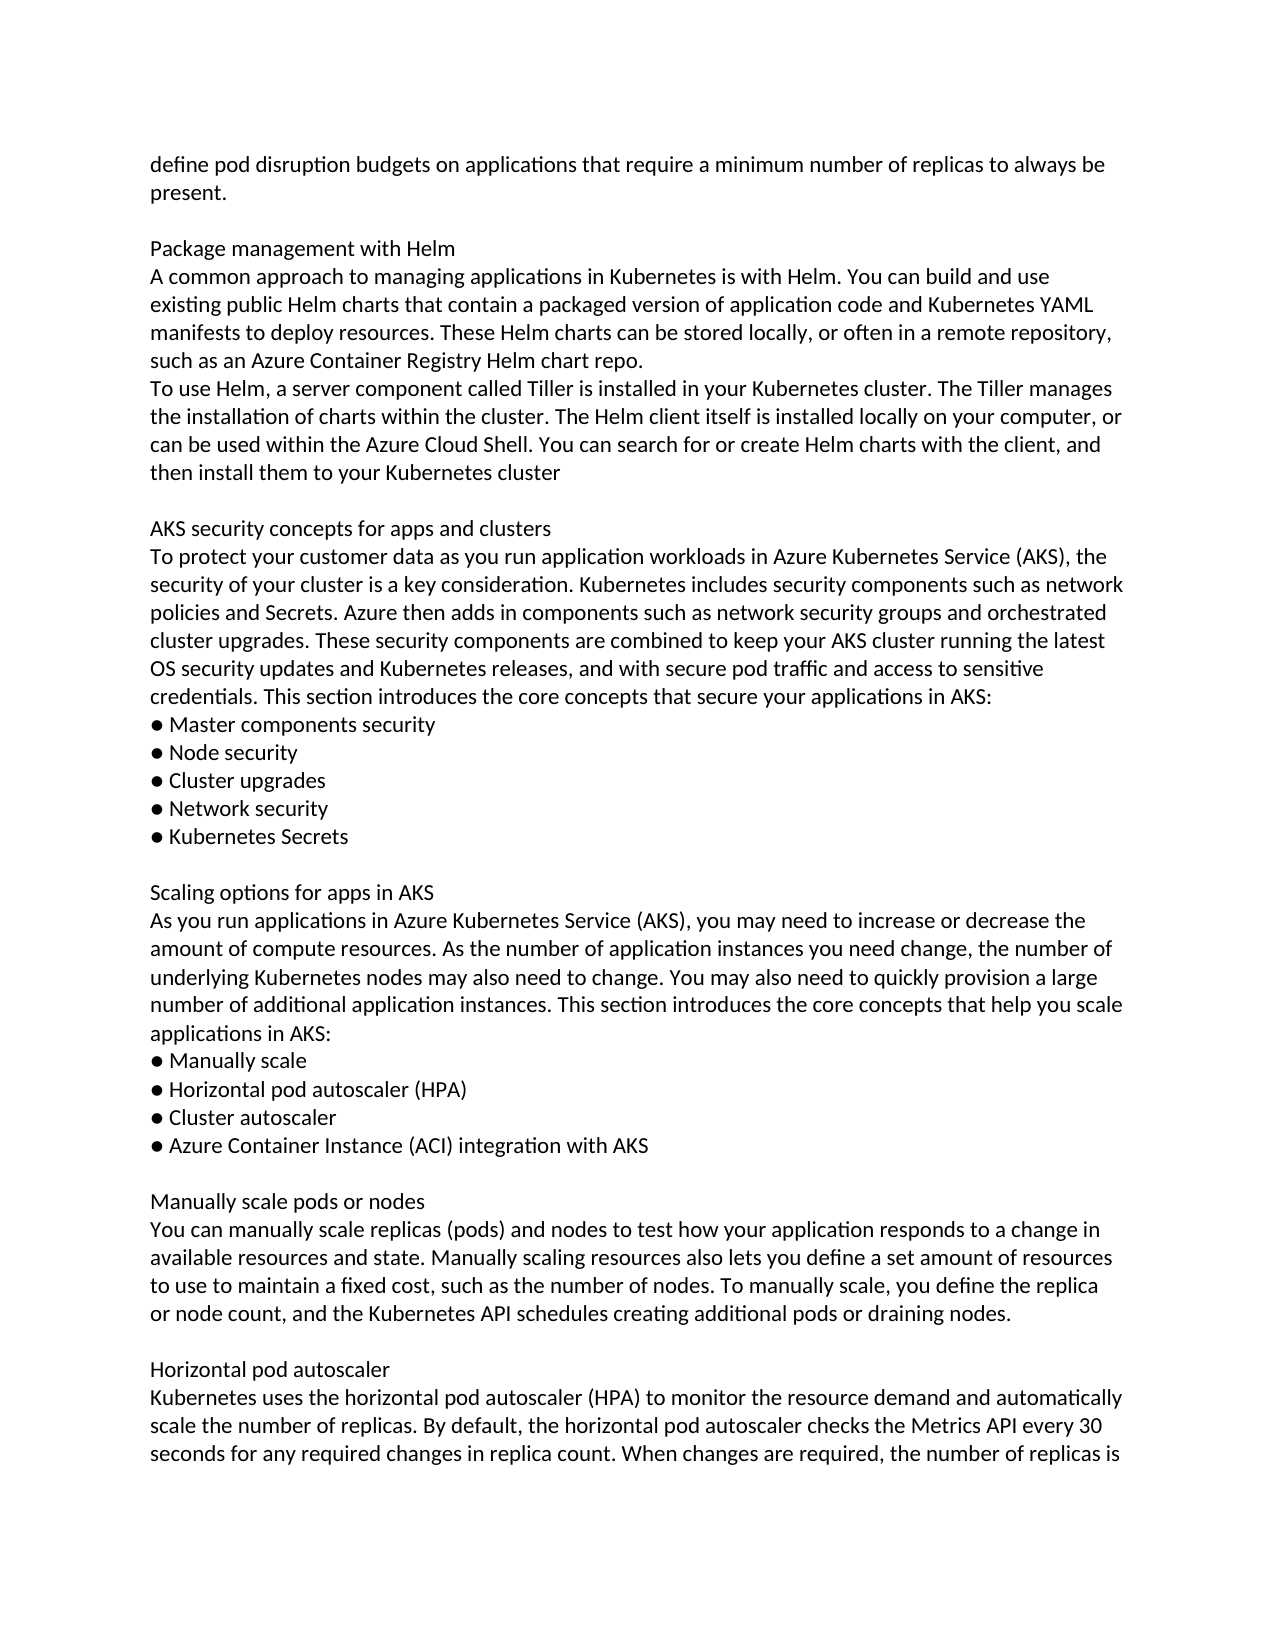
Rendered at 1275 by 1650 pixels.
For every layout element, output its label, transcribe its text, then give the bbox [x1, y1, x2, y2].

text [150, 1383, 1125, 1467]
text To protect your customer data as you run application workloads in Azure Kubernetes Service (AKS), the security of your cluster is a key consideration. Kubernetes includes security components such as network policies and Secrets. Azure then adds in components such as network security groups and orchestrated cluster upgrades. These security components are combined to keep your AKS cluster running the latest OS security updates and Kubernetes releases, and with secure pod traffic and access to sensitive credentials. This section introduces the core concepts that secure your applications in AKS: [150, 542, 1125, 710]
text ● Manually scale [150, 1047, 1125, 1075]
text ● Master components security [150, 710, 1125, 738]
text A common approach to managing applications in Kubernetes is with Helm. You can build and use existing public Helm charts that contain a packaged version of application code and Kubernetes YAML manifests to deploy resources. These Helm charts can be stored locally, or often in a remote repository, such as an Azure Container Registry Helm chart repo. [150, 262, 1125, 374]
text ● Azure Container Instance (ACI) integration with AKS [150, 1131, 1125, 1159]
text You can manually scale replicas (pods) and nodes to test how your application responds to a change in available resources and state. Manually scaling resources also lets you define a set amount of resources to use to maintain a fixed cost, such as the number of nodes. To manually scale, you define the replica or node count, and the Kubernetes API schedules creating additional pods or draining nodes. [150, 1215, 1125, 1327]
text Horizontal pod autoscaler [150, 1355, 1125, 1383]
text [150, 150, 1125, 206]
text Package management with Helm [150, 234, 1125, 262]
text To use Helm, a server component called Tiller is installed in your Kubernetes cluster. The Tiller manages the installation of charts within the cluster. The Helm client itself is installed locally on your computer, or can be used within the Azure Cloud Shell. You can search for or create Helm charts with the client, and then install them to your Kubernetes cluster [150, 374, 1125, 486]
text Manually scale pods or nodes [150, 1187, 1125, 1215]
text ● Cluster upgrades [150, 766, 1125, 794]
text ● Kubernetes Secrets [150, 822, 1125, 851]
text ● Network security [150, 794, 1125, 822]
text As you run applications in Azure Kubernetes Service (AKS), you may need to increase or decrease the amount of compute resources. As the number of application instances you need change, the number of underlying Kubernetes nodes may also need to change. You may also need to quickly provision a large number of additional application instances. This section introduces the core concepts that help you scale applications in AKS: [150, 907, 1125, 1047]
text ● Horizontal pod autoscaler (HPA) [150, 1075, 1125, 1103]
text Scaling options for apps in AKS [150, 878, 1125, 907]
text ● Cluster autoscaler [150, 1103, 1125, 1131]
text ● Node security [150, 738, 1125, 766]
text AKS security concepts for apps and clusters [150, 514, 1125, 542]
